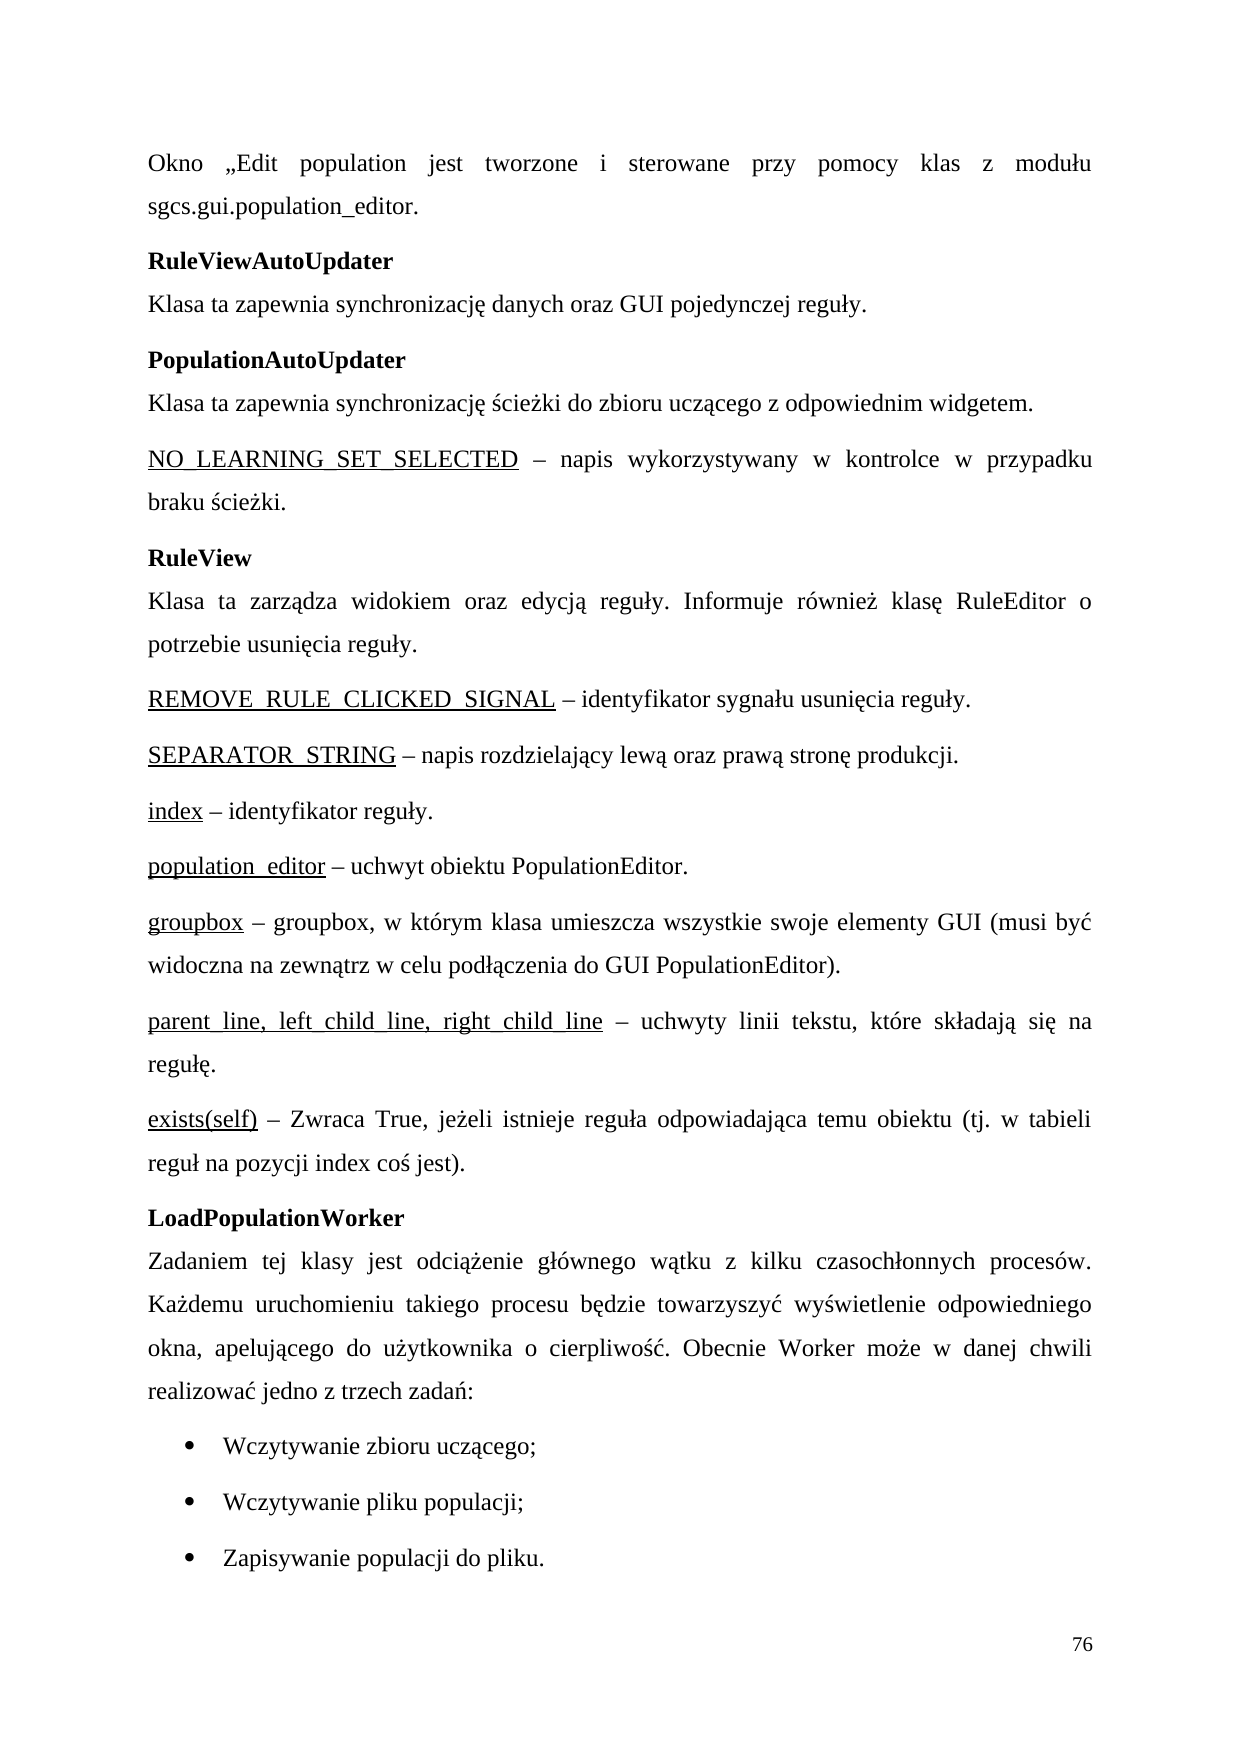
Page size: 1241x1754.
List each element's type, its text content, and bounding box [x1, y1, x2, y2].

list Wczytywanie pliku populacji; [185, 1487, 1093, 1516]
list Wczytywanie zbioru uczącego; [185, 1431, 1093, 1460]
list Zapisywanie populacji do pliku. [185, 1543, 1093, 1571]
text groupbox – groupbox, w którym klasa umieszcza wszystkie swoje elementy GUI (musi być widoczna na zewnątrz w celu podłączenia do GUI PopulationEditor). [148, 907, 1093, 979]
text RuleViewAutoUpdater [148, 246, 1093, 275]
text Zadaniem tej klasy jest odciążenie głównego wątku z kilku czasochłonnych procesów. Każdemu uruchomieniu takiego procesu będzie towarzyszyć wyświetlenie odpowiedniego okna, apelującego do użytkownika o cierpliwość. Obecnie Worker może w danej chwili realizować jedno z trzech zadań: [148, 1246, 1093, 1404]
text exists(self) – Zwraca True, jeżeli istnieje reguła odpowiadająca temu obiektu (tj. w tabieli reguł na pozycji index coś jest). [148, 1104, 1093, 1176]
text PopulationAutoUpdater [148, 345, 1093, 374]
text index – identyfikator reguły. [148, 796, 1093, 824]
text SEPARATOR_STRING – napis rozdzielający lewą oraz prawą stronę produkcji. [148, 740, 1093, 769]
text Okno „Edit population jest tworzone i sterowane przy pomocy klas z modułu sgcs.gui.population_editor. [148, 148, 1093, 219]
text REMOVE_RULE_CLICKED_SIGNAL – identyfikator sygnału usunięcia reguły. [148, 684, 1093, 713]
text RuleView [148, 543, 1093, 571]
text Klasa ta zapewnia synchronizację ścieżki do zbioru uczącego z odpowiednim widgetem. [148, 388, 1093, 417]
text Klasa ta zapewnia synchronizację danych oraz GUI pojedynczej reguły. [148, 289, 1093, 318]
text LoadPopulationWorker [148, 1203, 1093, 1232]
text population_editor – uchwyt obiektu PopulationEditor. [148, 851, 1093, 880]
text parent_line, left_child_line, right_child_line – uchwyty linii tekstu, które składają się na regułę. [148, 1006, 1093, 1078]
text Klasa ta zarządza widokiem oraz edycją reguły. Informuje również klasę RuleEditor o potrzebie usunięcia reguły. [148, 586, 1093, 658]
text NO_LEARNING_SET_SELECTED – napis wykorzystywany w kontrolce w przypadku braku ścieżki. [148, 444, 1093, 516]
